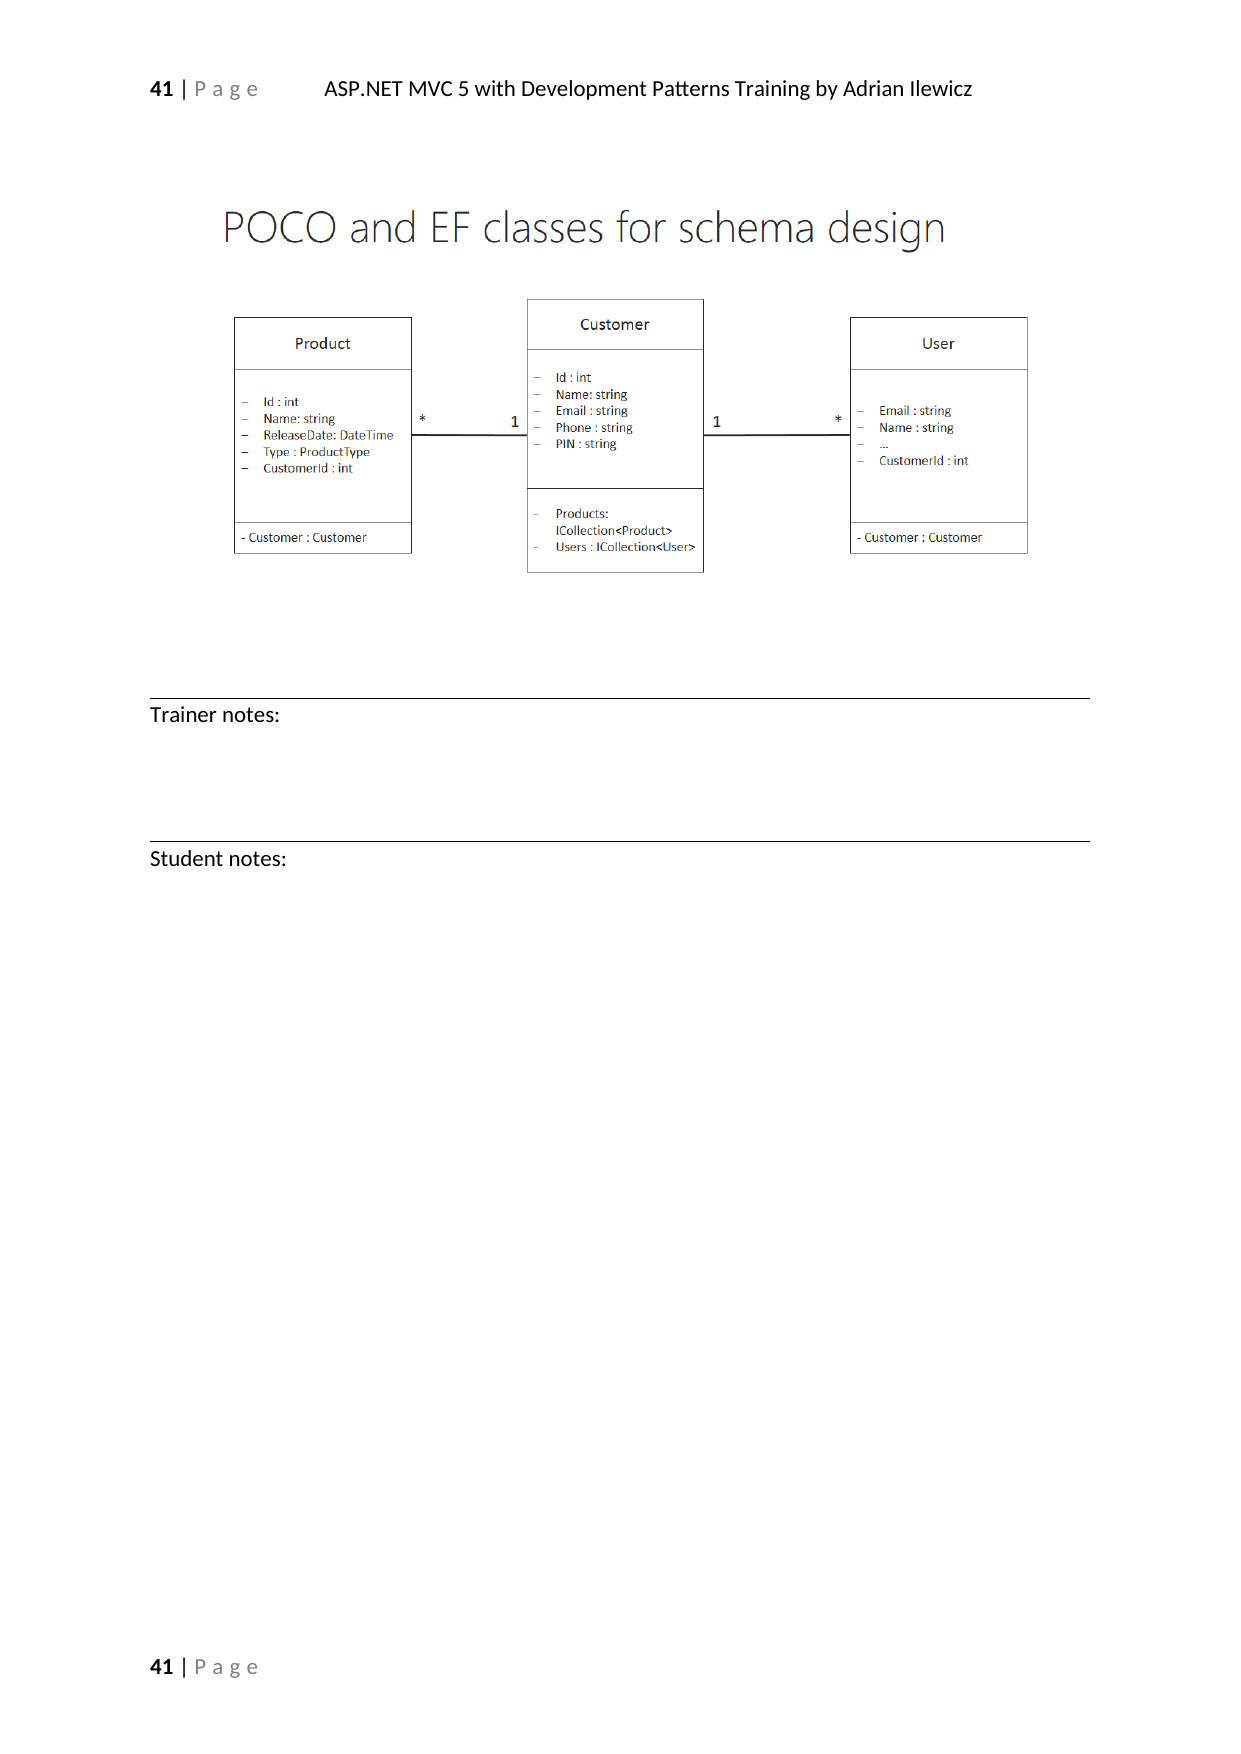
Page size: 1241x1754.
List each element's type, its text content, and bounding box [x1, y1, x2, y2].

text Trainer notes: [150, 699, 1090, 728]
text Student notes: [150, 842, 1090, 872]
picture [150, 149, 1091, 679]
